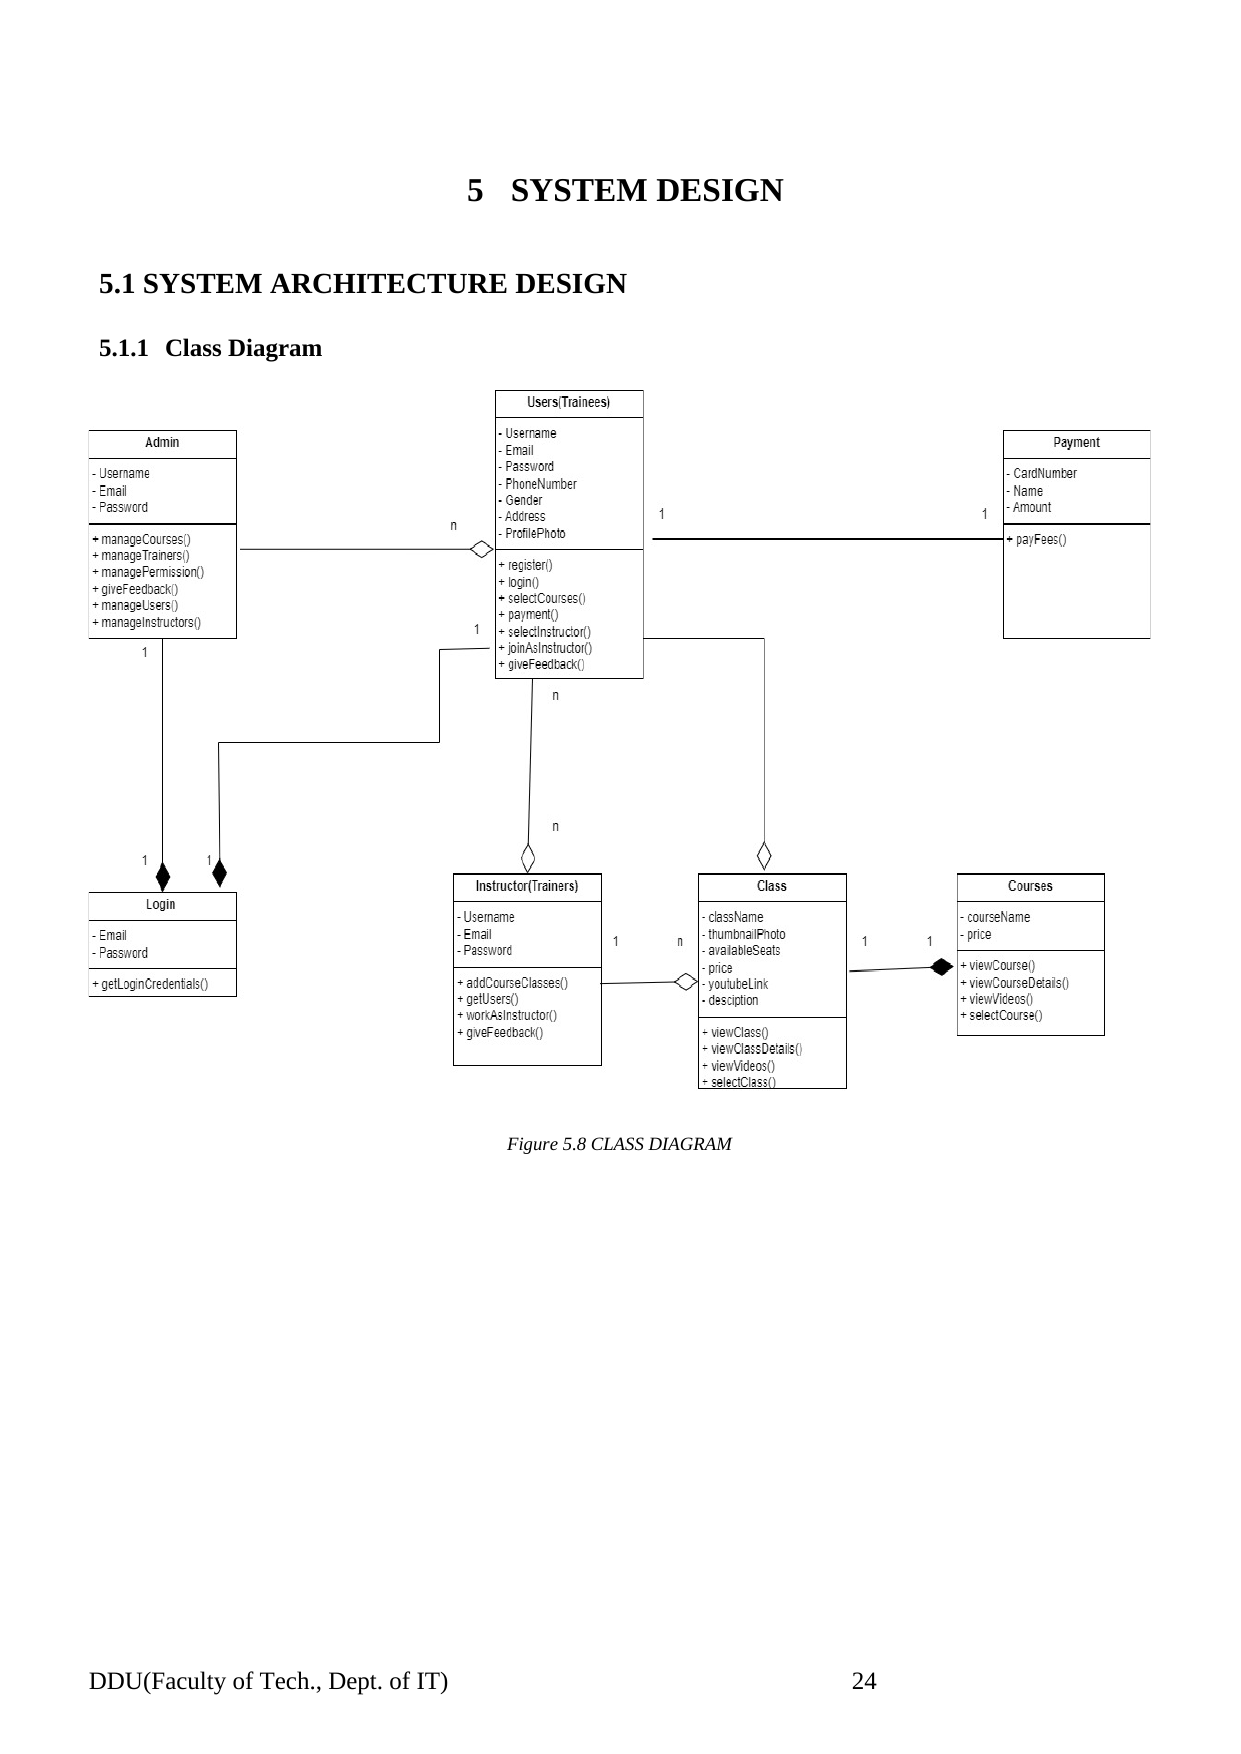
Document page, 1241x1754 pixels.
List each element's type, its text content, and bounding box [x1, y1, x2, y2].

subtitle Class Diagram [99, 333, 1152, 361]
subtitle SYSTEM DESIGN [99, 170, 1152, 209]
picture [88, 390, 1151, 1091]
subtitle SYSTEM ARCHITECTURE DESIGN [99, 266, 1152, 300]
